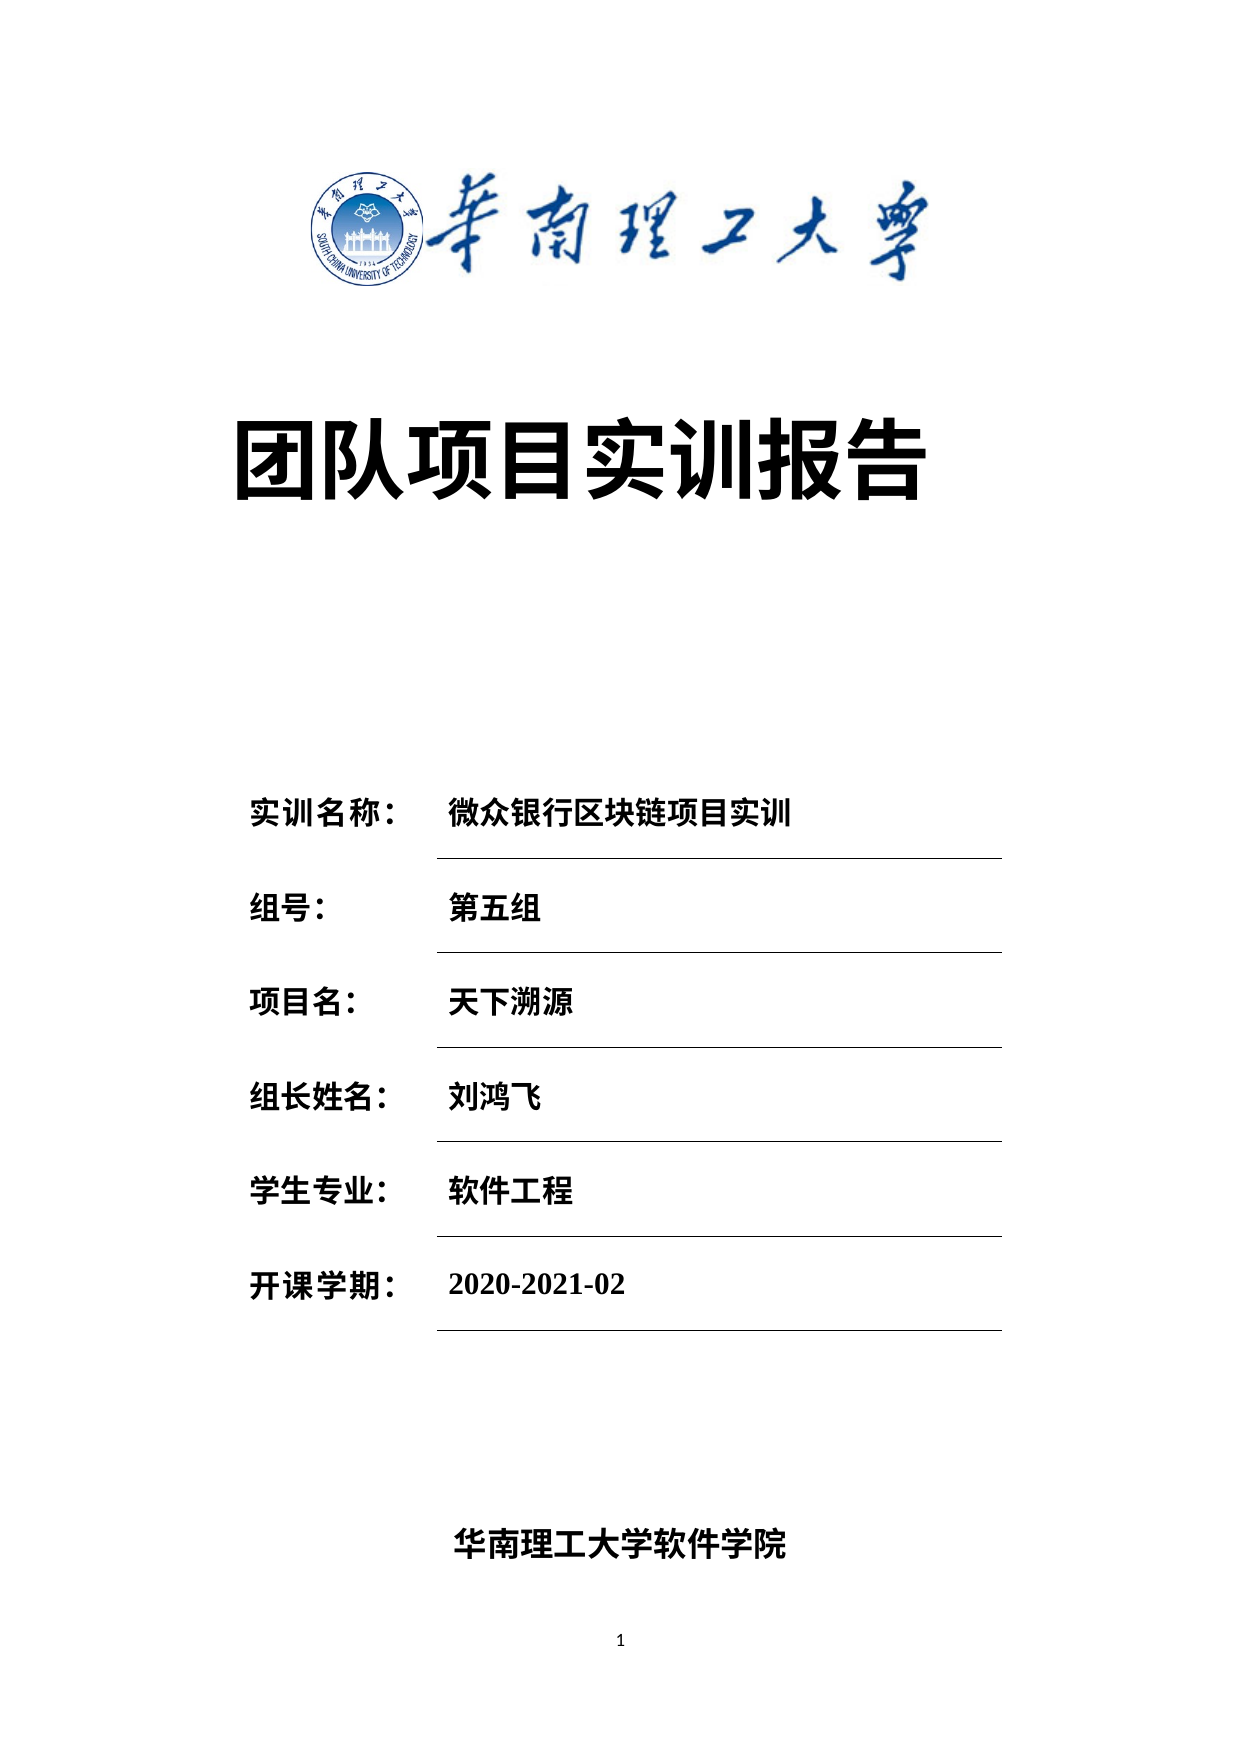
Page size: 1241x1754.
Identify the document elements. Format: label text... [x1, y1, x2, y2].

table_cell 学生专业： [238, 1141, 437, 1236]
table_cell 刘鸿飞 [437, 1048, 1002, 1141]
picture [310, 168, 930, 286]
text 华南理工大学软件学院 [187, 1510, 1053, 1575]
text 团队项目实训报告 [187, 389, 1053, 519]
table_cell 天下溯源 [437, 953, 1002, 1047]
table_cell 第五组 [437, 859, 1002, 952]
table_header 微众银行区块链项目实训 [437, 763, 1002, 858]
table_cell 项目名： [238, 952, 437, 1047]
table_cell 组号： [238, 858, 437, 952]
table_cell 组长姓名： [238, 1047, 437, 1141]
table_cell 软件工程 [437, 1142, 1002, 1236]
table_cell 开课学期： [238, 1236, 437, 1330]
table_header 实训名称： [238, 763, 437, 858]
table_cell 2020-2021-02 [437, 1237, 1002, 1330]
